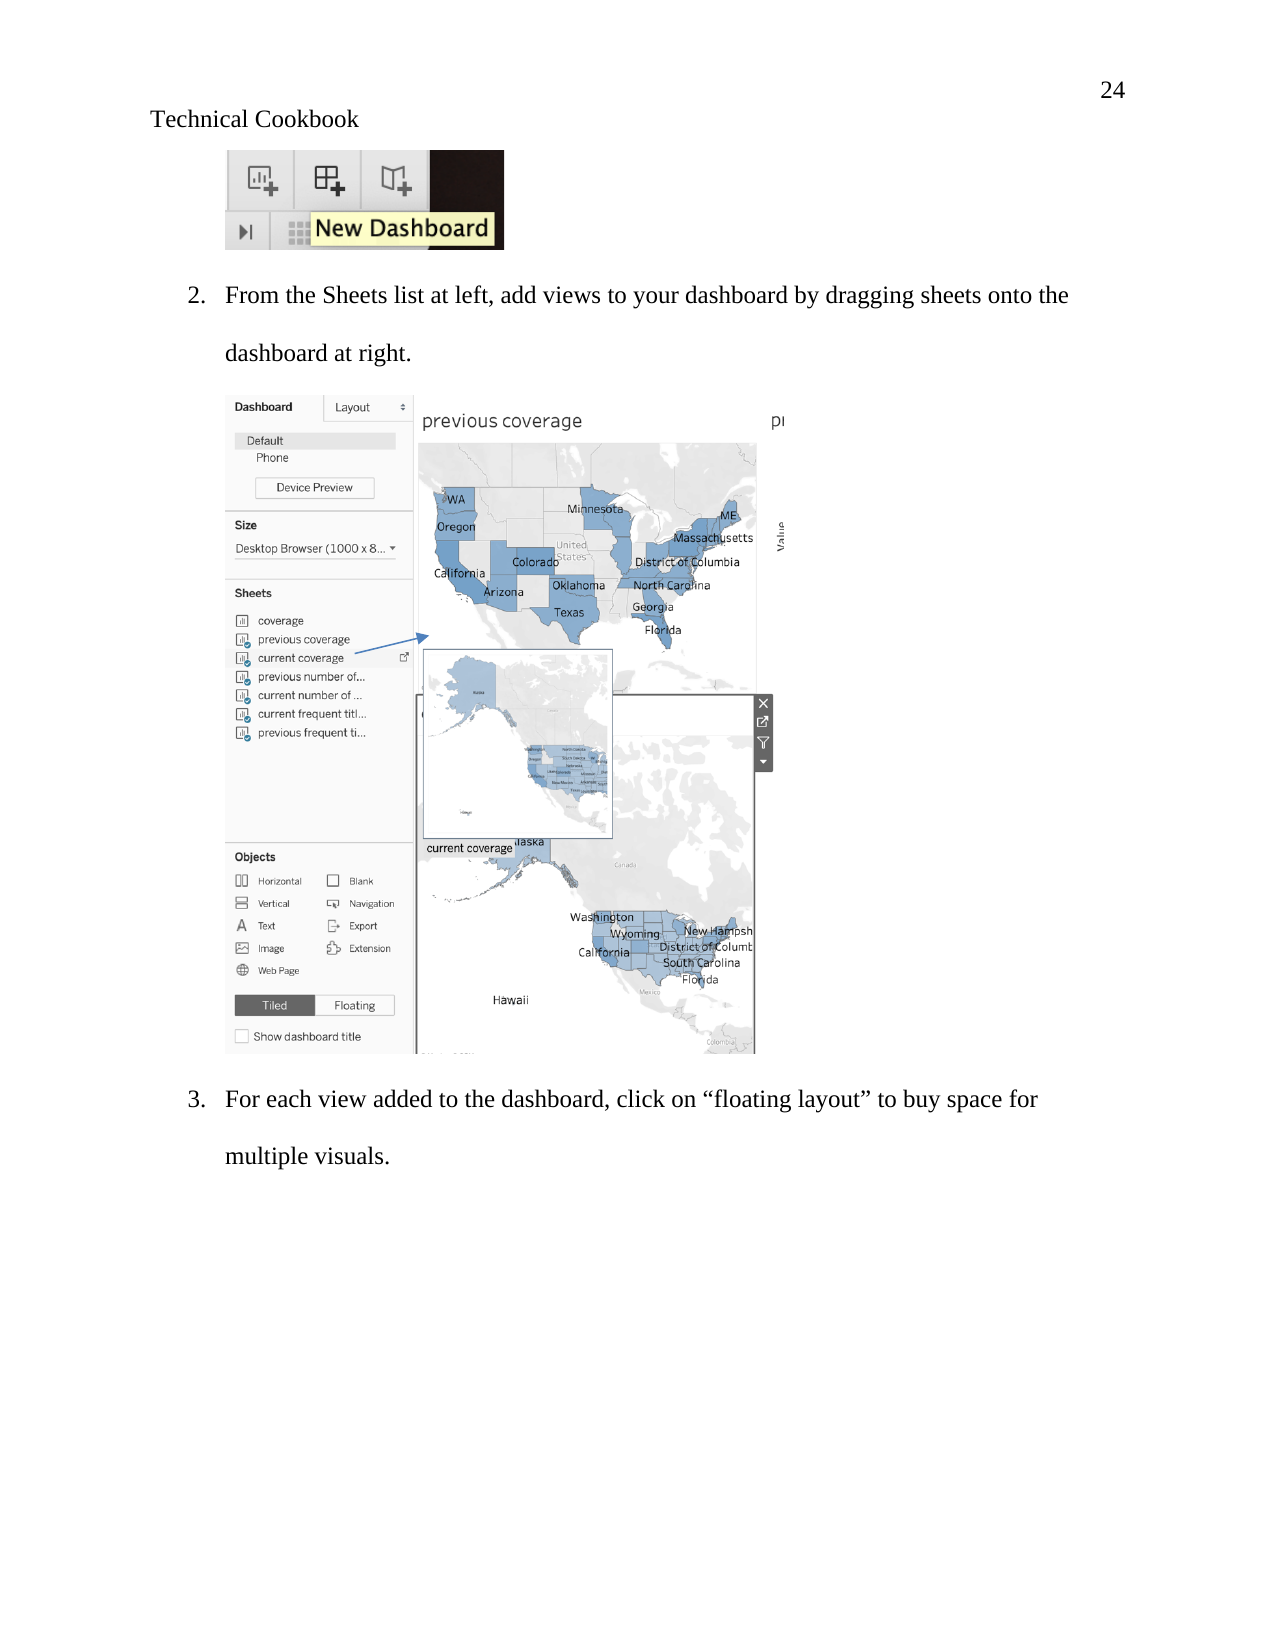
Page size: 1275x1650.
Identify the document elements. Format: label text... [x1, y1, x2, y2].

picture [225, 395, 784, 1054]
list For each view added to the dashboard, click on “floating layout” to buy space for multiple visuals. [187, 1084, 1125, 1170]
list From the Sheets list at left, add views to your dashboard by dragging sheets onto the dashboard at right. [187, 281, 1125, 367]
picture [225, 150, 505, 250]
